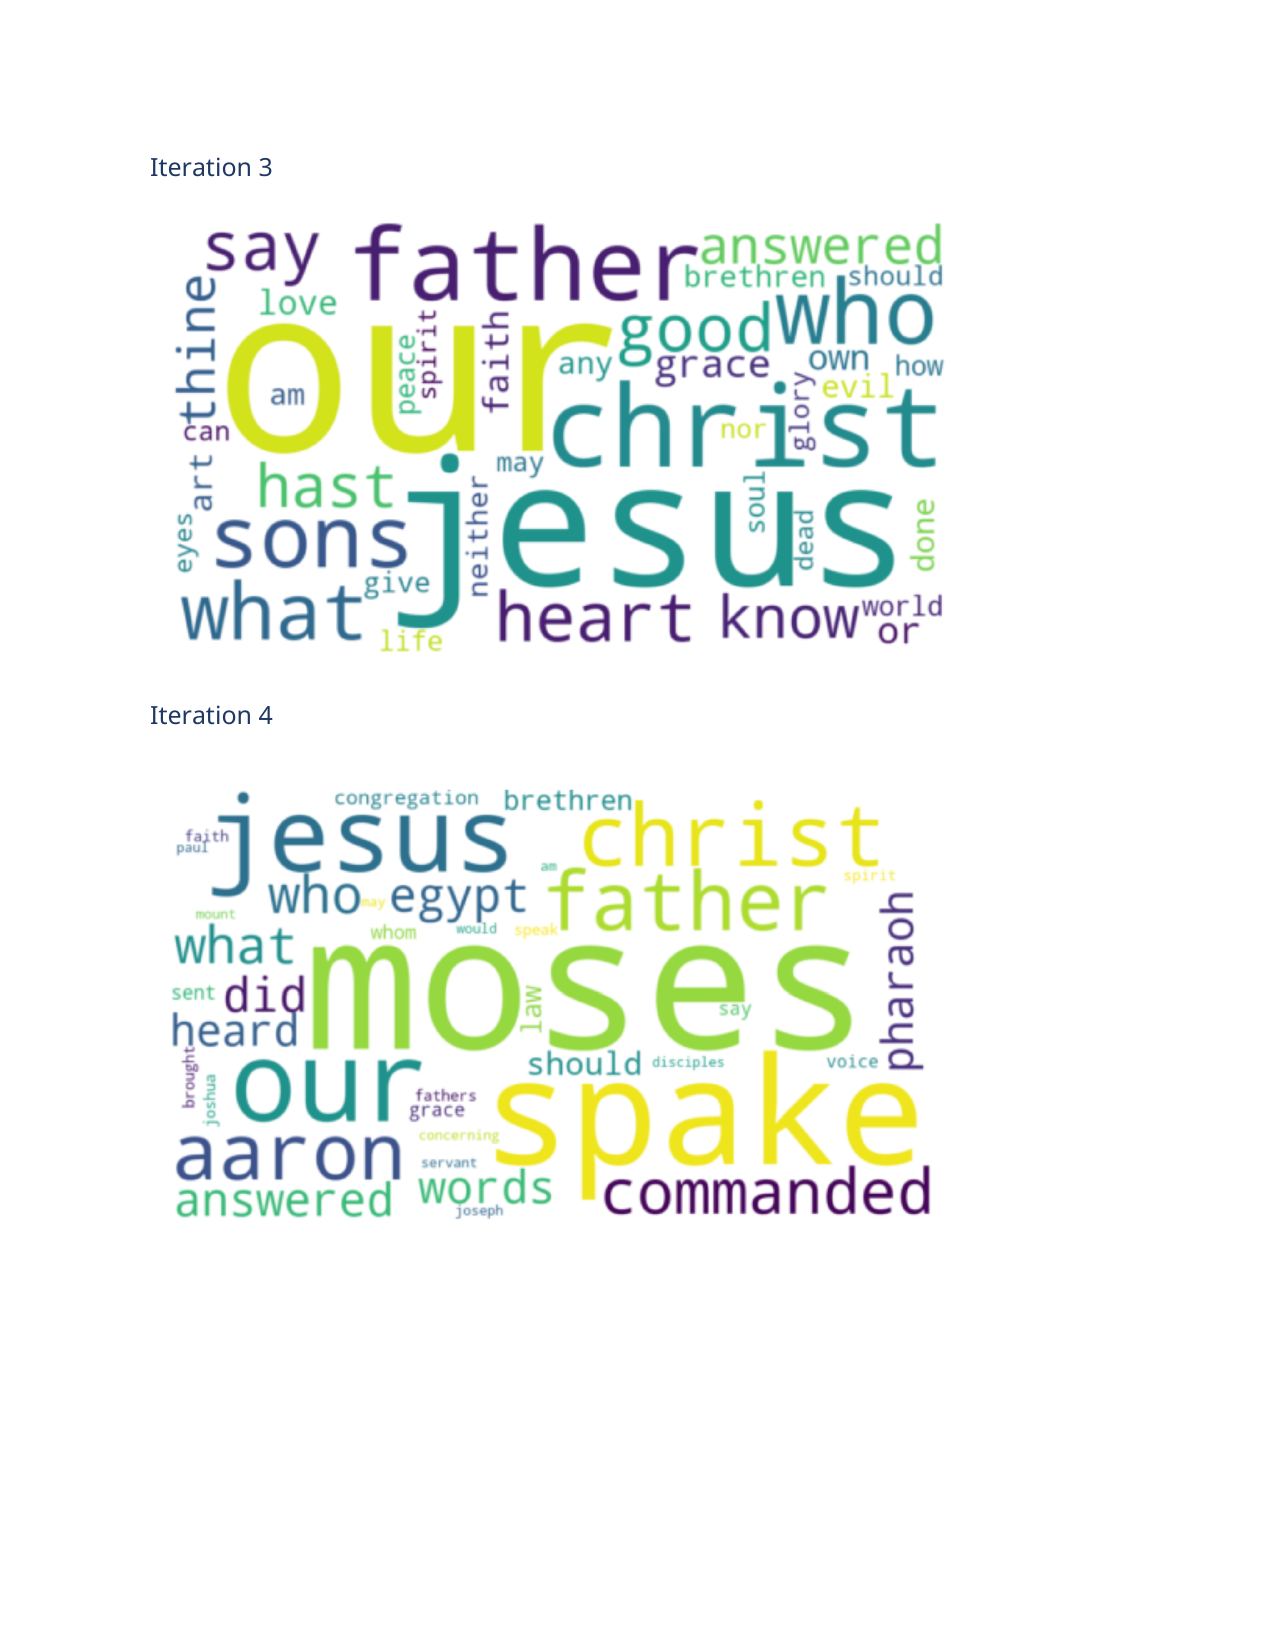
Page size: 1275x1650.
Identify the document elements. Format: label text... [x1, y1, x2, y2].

subtitle Iteration 4 [150, 698, 1125, 732]
picture [150, 734, 964, 1250]
picture [150, 186, 983, 679]
subtitle Iteration 3 [150, 150, 1125, 184]
